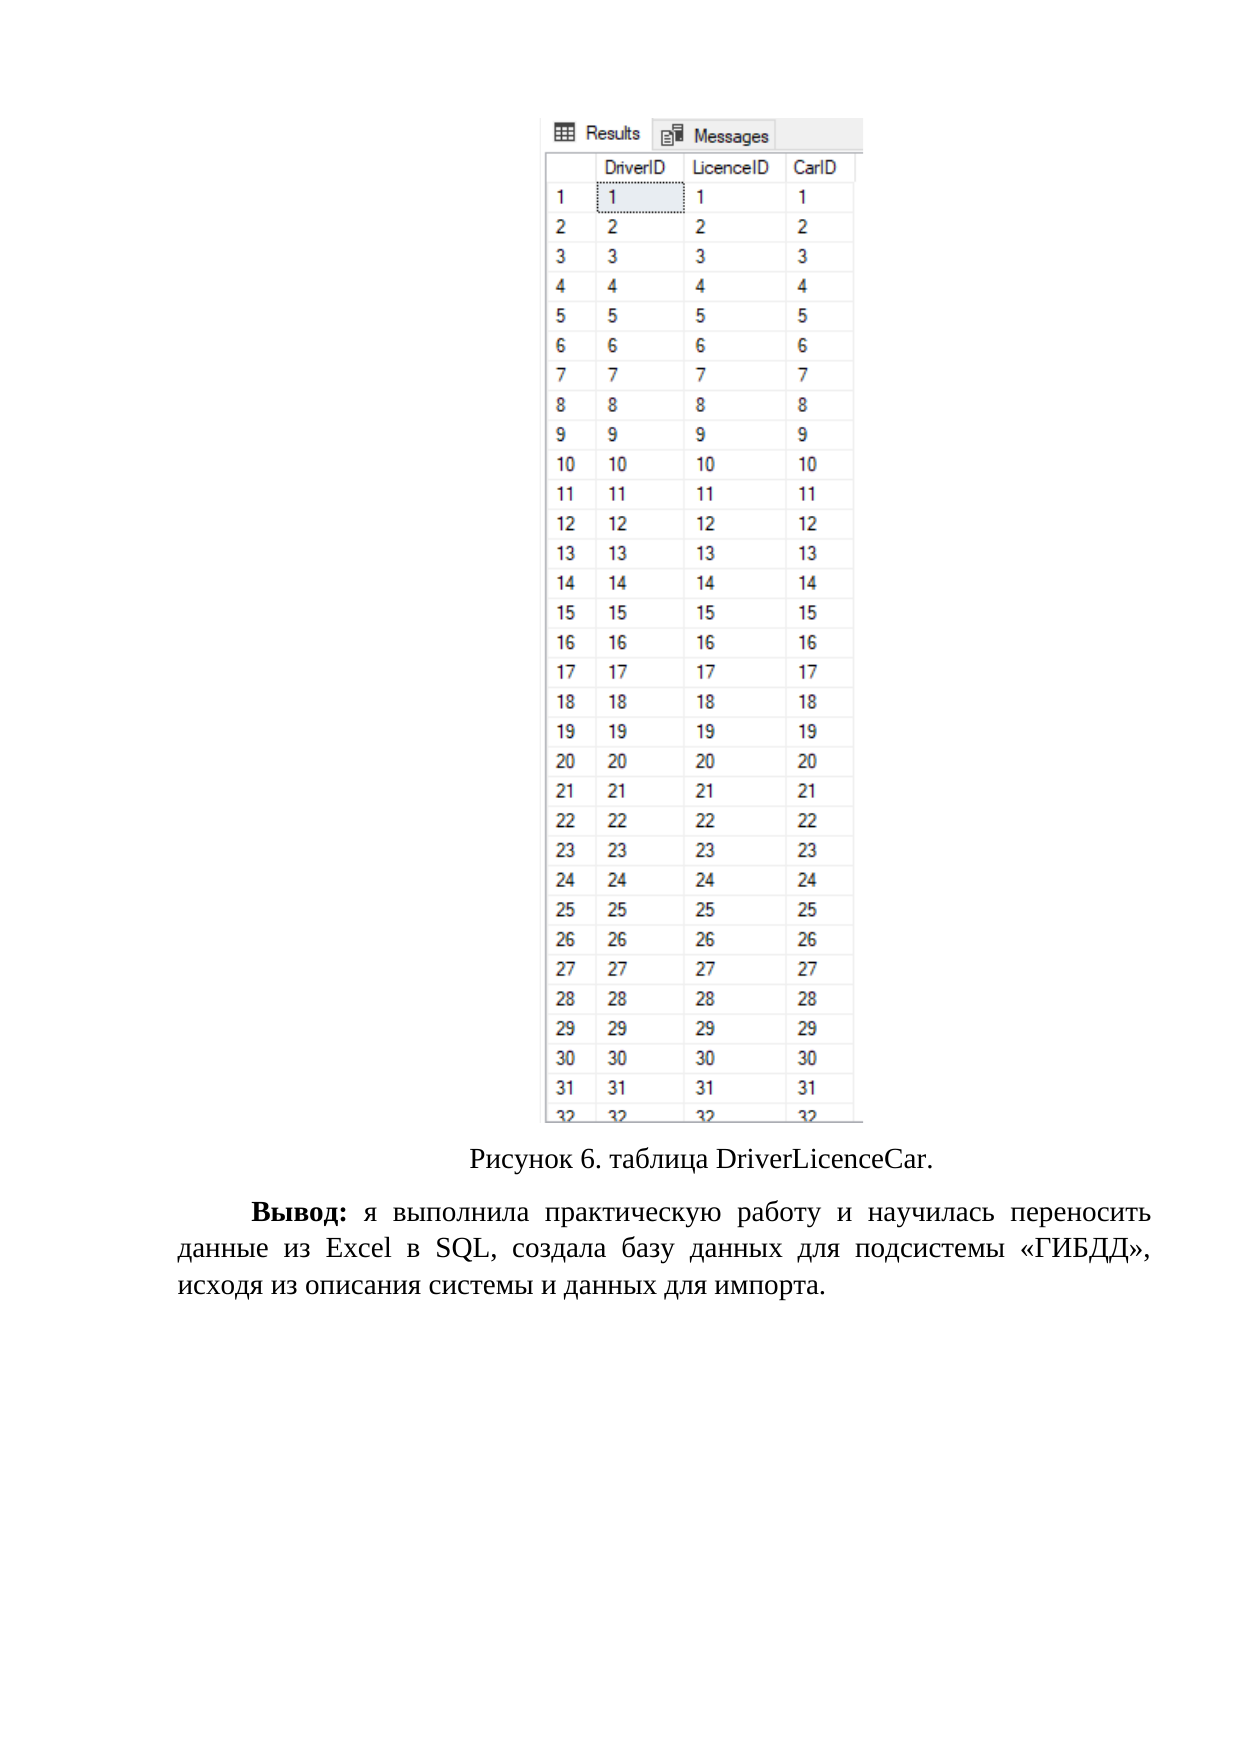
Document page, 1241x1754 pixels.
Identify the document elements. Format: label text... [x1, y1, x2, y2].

text Рисунок 6. таблица DriverLicenceCar. [177, 1142, 1152, 1175]
picture [539, 118, 864, 1123]
text Вывод: я выполнила практическую работу и научилась переносить данные из Excel в SQL, создала базу данных для подсистемы «ГИБДД», исходя из описания системы и данных для импорта. [177, 1194, 1152, 1300]
